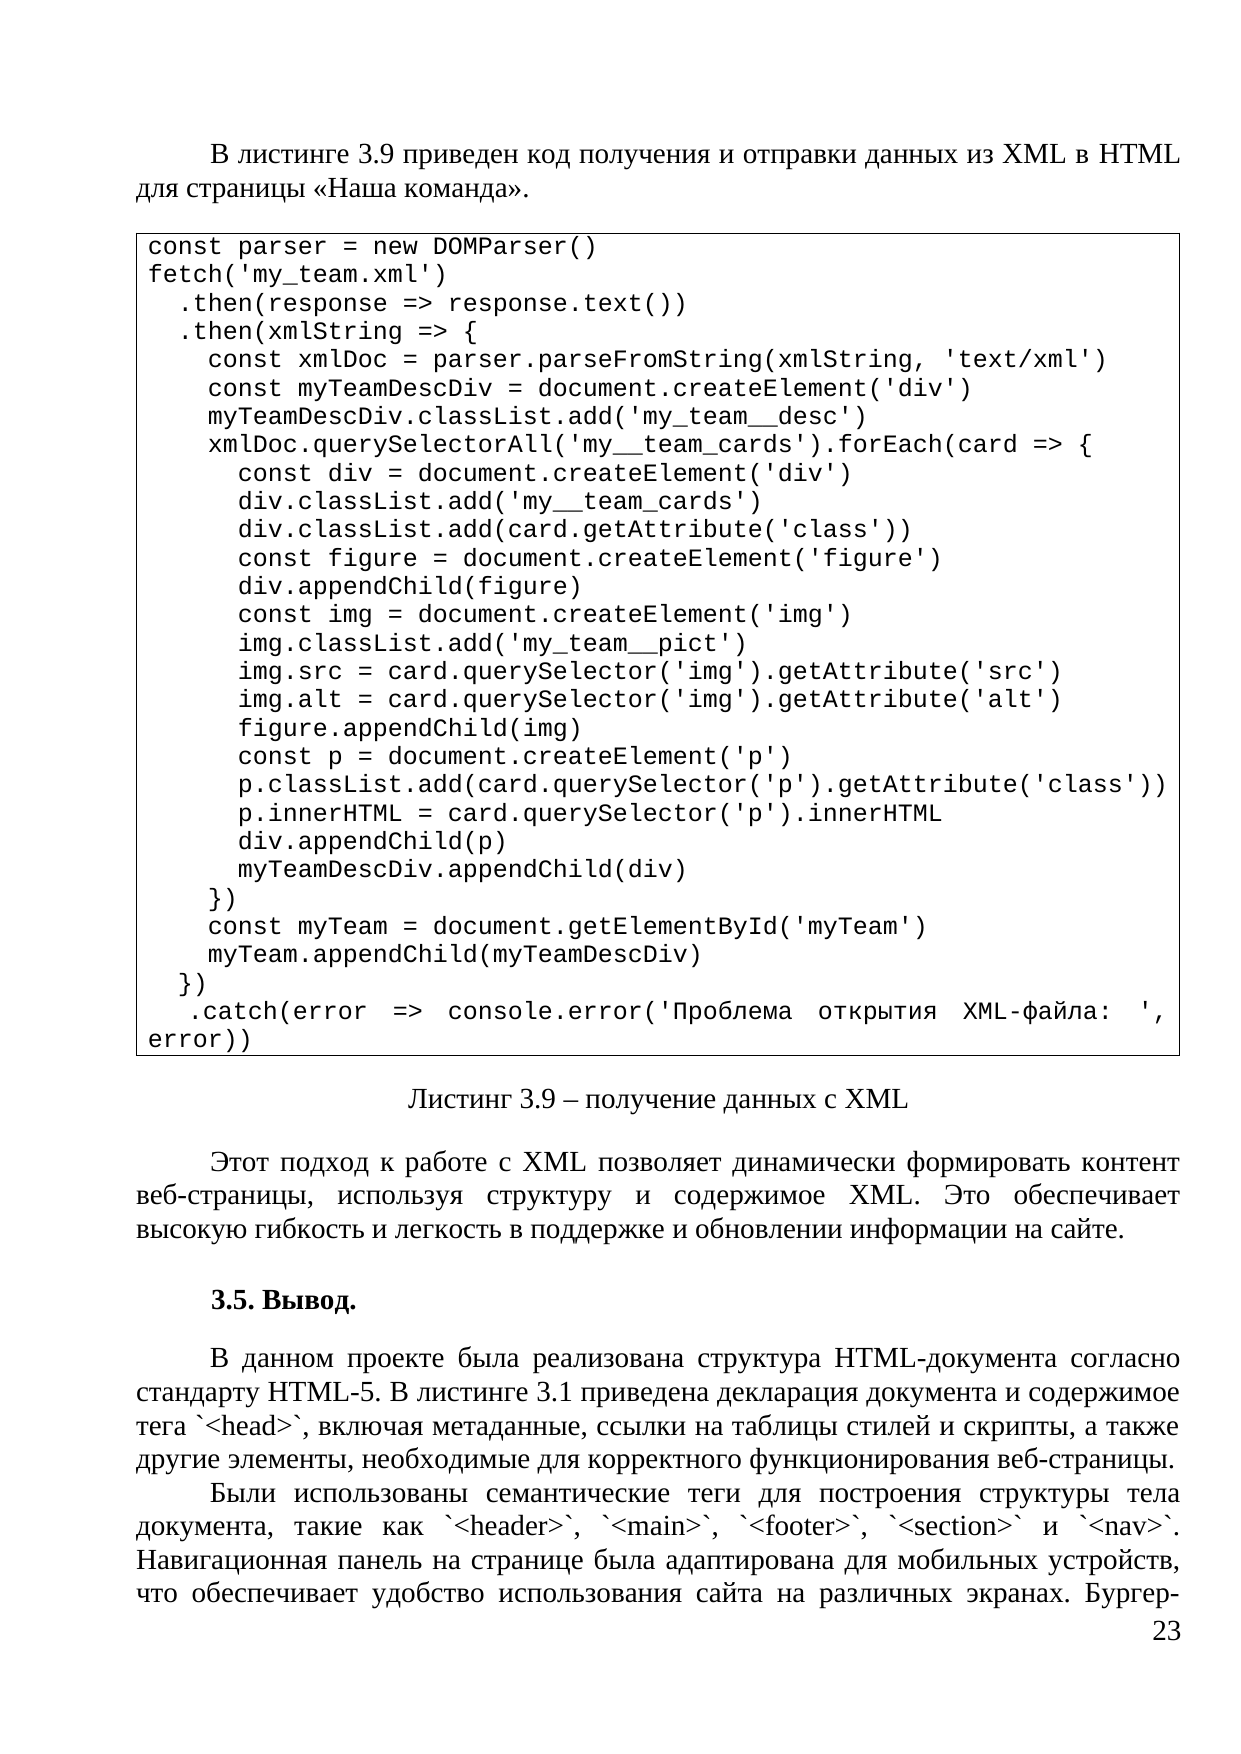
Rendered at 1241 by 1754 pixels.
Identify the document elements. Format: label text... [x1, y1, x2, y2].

text Листинг 3.9 – получение данных с XML [136, 1081, 1181, 1115]
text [136, 1475, 1181, 1609]
subtitle 3.5. Вывод. [136, 1282, 1181, 1316]
table_header const parser = new DOMParser() fetch('my_team.xml') .then(response => response.text()) .then(xmlString => { const xmlDoc = parser.parseFromString(xmlString, 'text/xml') const myTeamDescDiv = document.createElement('div') myTeamDescDiv.classList.add('my_team__desc') xmlDoc.querySelectorAll('my__team_cards').forEach(card => { const div = document.createElement('div') div.classList.add('my__team_cards') div.classList.add(card.getAttribute('class')) const figure = document.createElement('figure') div.appendChild(figure) const img = document.createElement('img') img.classList.add('my_team__pict') img.src = card.querySelector('img').getAttribute('src') img.alt = card.querySelector('img').getAttribute('alt') figure.appendChild(img) const p = document.createElement('p') p.classList.add(card.querySelector('p').getAttribute('class')) p.innerHTML = card.querySelector('p').innerHTML div.appendChild(p) myTeamDescDiv.appendChild(div) }) const myTeam = document.getElementById('myTeam') myTeam.appendChild(myTeamDescDiv) }) .catch(error => console.error('Проблема открытия XML-файла: ', error)) [137, 234, 1179, 1055]
text Этот подход к работе с XML позволяет динамически формировать контент веб-страницы, используя структуру и содержимое XML. Это обеспечивает высокую гибкость и легкость в поддержке и обновлении информации на сайте. [136, 1144, 1181, 1244]
text В данном проекте была реализована структура HTML-документа согласно стандарту HTML-5. В листинге 3.1 приведена декларация документа и содержимое тега `<head>`, включая метаданные, ссылки на таблицы стилей и скрипты, а также другие элементы, необходимые для корректного функционирования веб-страницы. [136, 1341, 1181, 1475]
text В листинге 3.9 приведен код получения и отправки данных из XML в HTML для страницы «Наша команда». [136, 136, 1181, 203]
